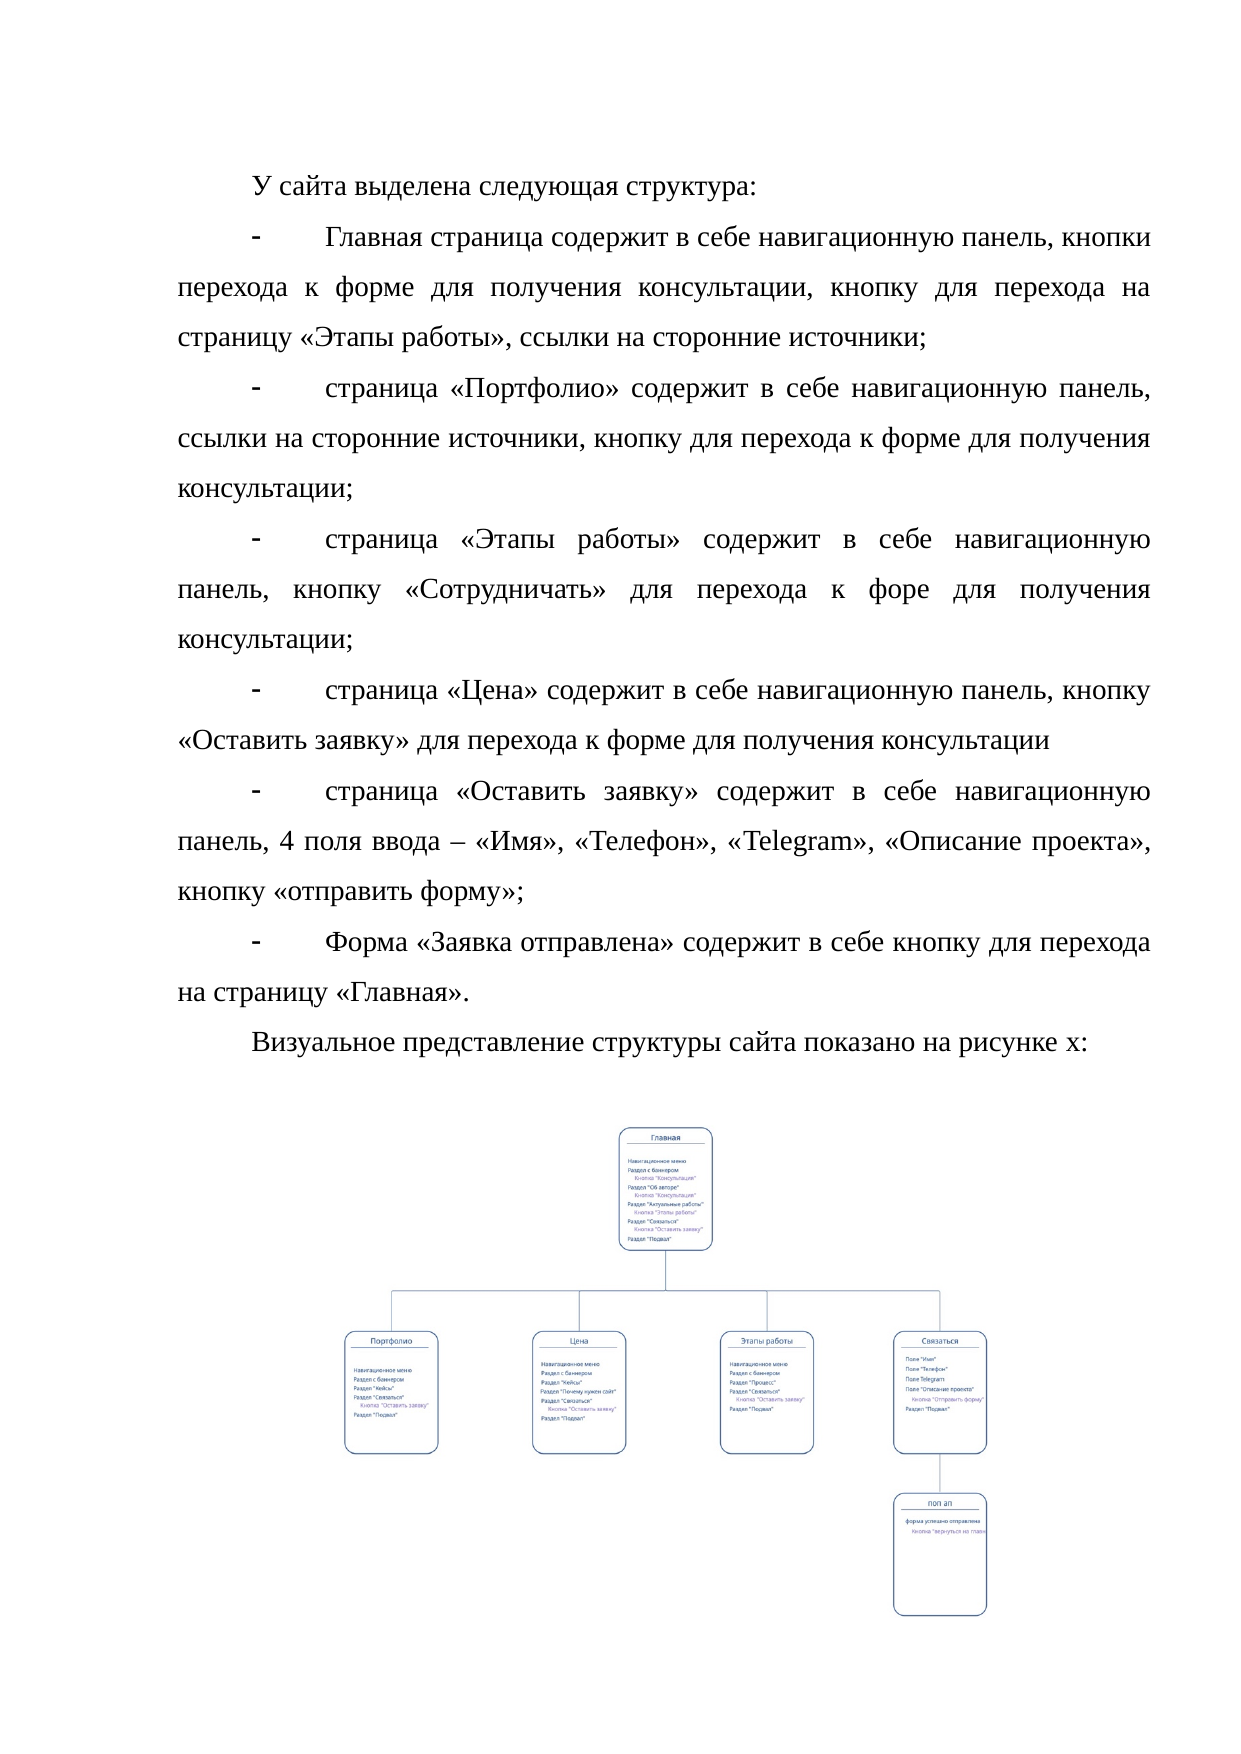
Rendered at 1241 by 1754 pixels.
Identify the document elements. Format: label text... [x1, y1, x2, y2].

list страница «Оставить заявку» содержит в себе навигационную панель, 4 поля ввода – «Имя», «Телефон», «Telegram», «Описание проекта», кнопку «отправить форму»; [177, 773, 1152, 907]
list Форма «Заявка отправлена» содержит в себе кнопку для перехода на страницу «Главная». [177, 924, 1152, 1008]
list страница «Портфолио» содержит в себе навигационную панель, ссылки на сторонние источники, кнопку для перехода к форме для получения консультации; [177, 370, 1152, 504]
list Главная страница содержит в себе навигационную панель, кнопки перехода к форме для получения консультации, кнопку для перехода на страницу «Этапы работы», ссылки на сторонние источники; [177, 219, 1152, 353]
list страница «Этапы работы» содержит в себе навигационную панель, кнопку «Сотрудничать» для перехода к форе для получения консультации; [177, 521, 1152, 655]
text У сайта выделена следующая структура: [177, 168, 1152, 202]
text Визуальное представление структуры сайта показано на рисунке x: [177, 1024, 1152, 1058]
list страница «Цена» содержит в себе навигационную панель, кнопку «Оставить заявку» для перехода к форме для получения консультации [177, 672, 1152, 756]
